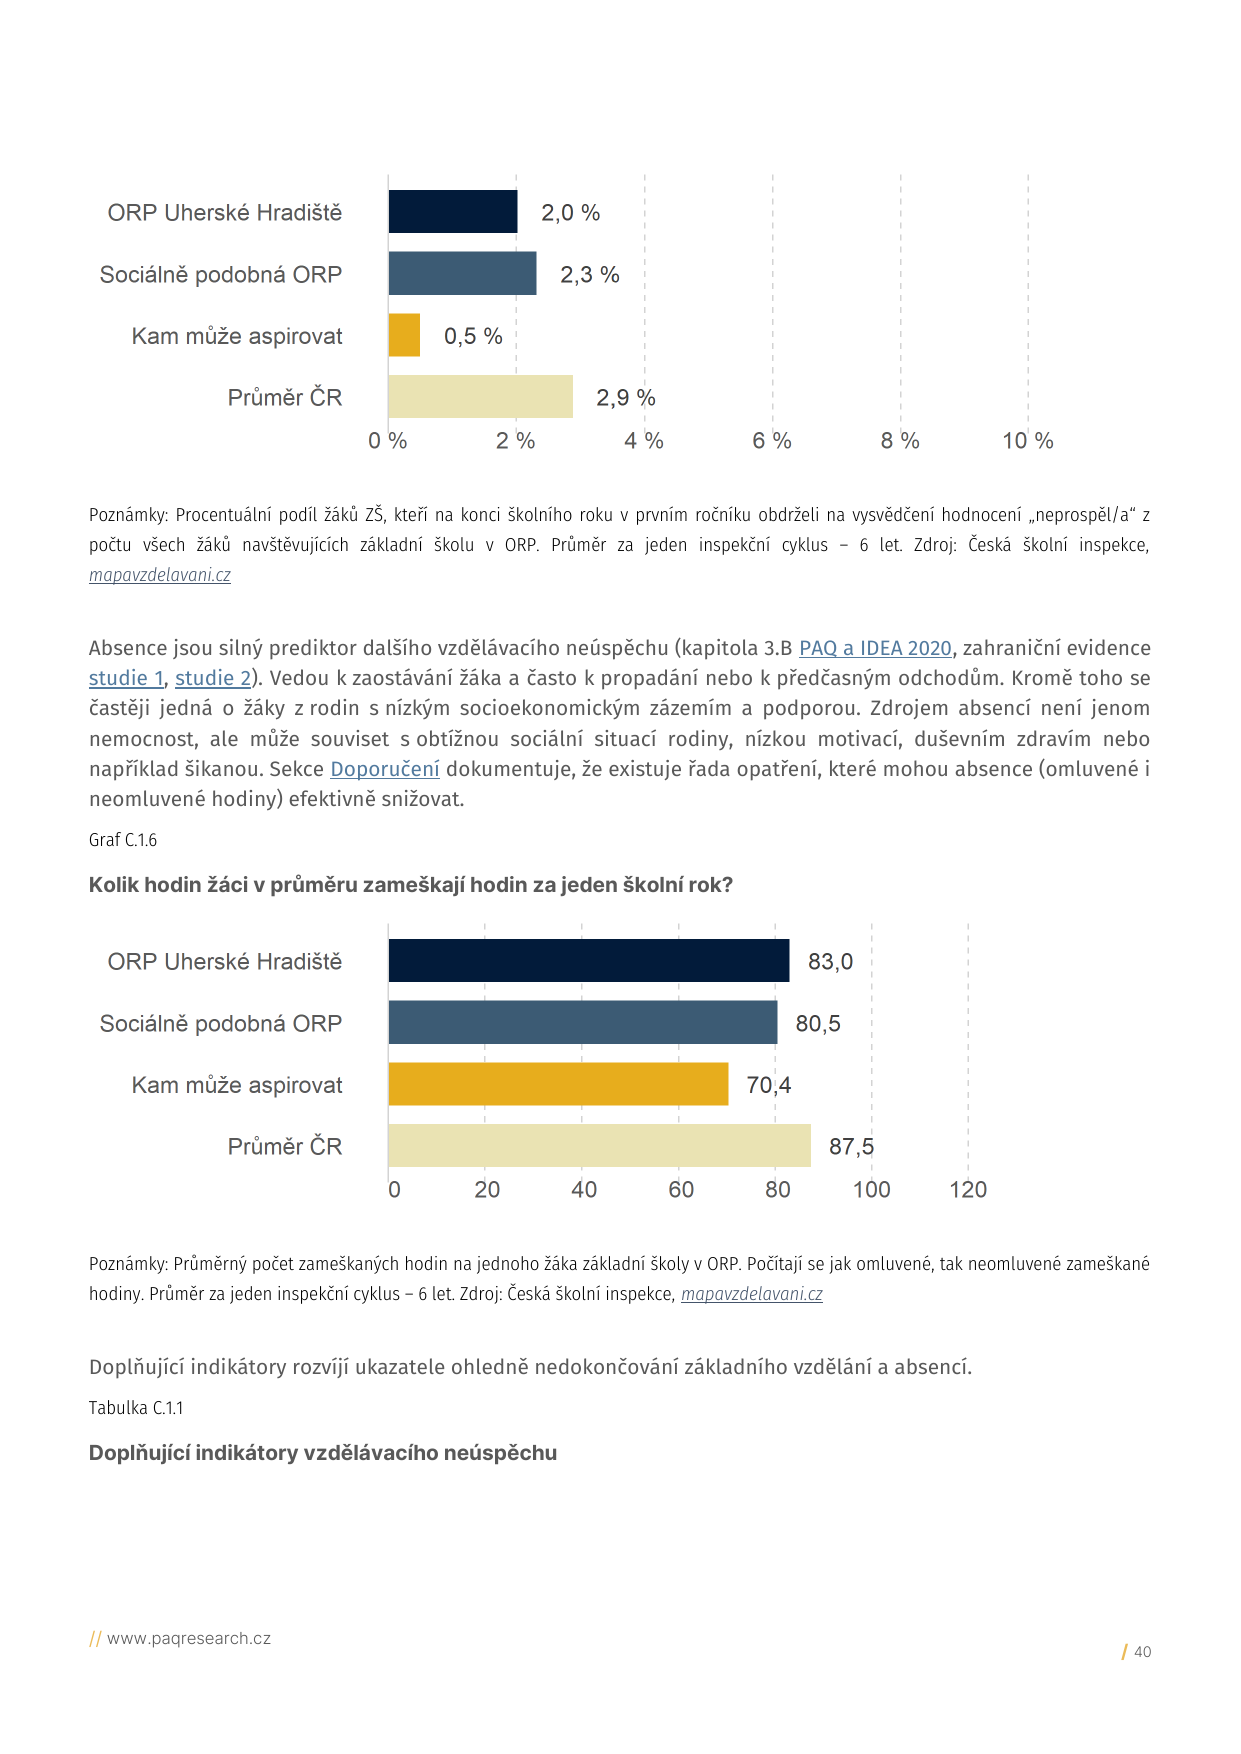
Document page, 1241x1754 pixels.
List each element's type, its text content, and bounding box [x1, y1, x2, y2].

text Tabulka C.1.1 [89, 1397, 1152, 1419]
picture [88, 897, 1139, 1229]
text Poznámky: Průměrný počet zameškaných hodin na jednoho žáka základní školy v ORP. Počítají se jak omluvené, tak neomluvené zameškané hodiny. Průměr za jeden inspekční cyklus – 6 let. Zdroj: Česká školní inspekce, mapavzdelavani.cz [89, 1245, 1152, 1306]
text Absence jsou silný prediktor dalšího vzdělávacího neúspěchu (kapitola 3.B PAQ a IDEA 2020, zahraniční evidence studie 1, studie 2). Vedou k zaostávání žáka a často k propadání nebo k předčasným odchodům. Kromě toho se častěji jedná o žáky z rodin s nízkým socioekonomickým zázemím a podporou. Zdrojem absencí není jenom nemocnost, ale může souviset s obtížnou sociální situací rodiny, nízkou motivací, duševním zdravím nebo například šikanou. Sekce Doporučení dokumentuje, že existuje řada opatření, které mohou absence (omluvené i neomluvené hodiny) efektivně snižovat. [89, 631, 1152, 812]
text Doplňující indikátory rozvíjí ukazatele ohledně nedokončování základního vzdělání a absencí. [89, 1350, 1152, 1380]
text Poznámky: Procentuální podíl žáků ZŠ, kteří na konci školního roku v prvním ročníku obdrželi na vysvědčení hodnocení „neprospěl/a“ z počtu všech žáků navštěvujících základní školu v ORP. Průměr za jeden inspekční cyklus – 6 let. Zdroj: Česká školní inspekce, mapavzdelavani.cz [89, 496, 1152, 586]
picture [88, 147, 1139, 480]
text Doplňující indikátory vzdělávacího neúspěchu [89, 1435, 1152, 1465]
text Kolik hodin žáci v průměru zameškají hodin za jeden školní rok? [89, 867, 1152, 897]
text Graf C.1.6 [89, 828, 1152, 851]
